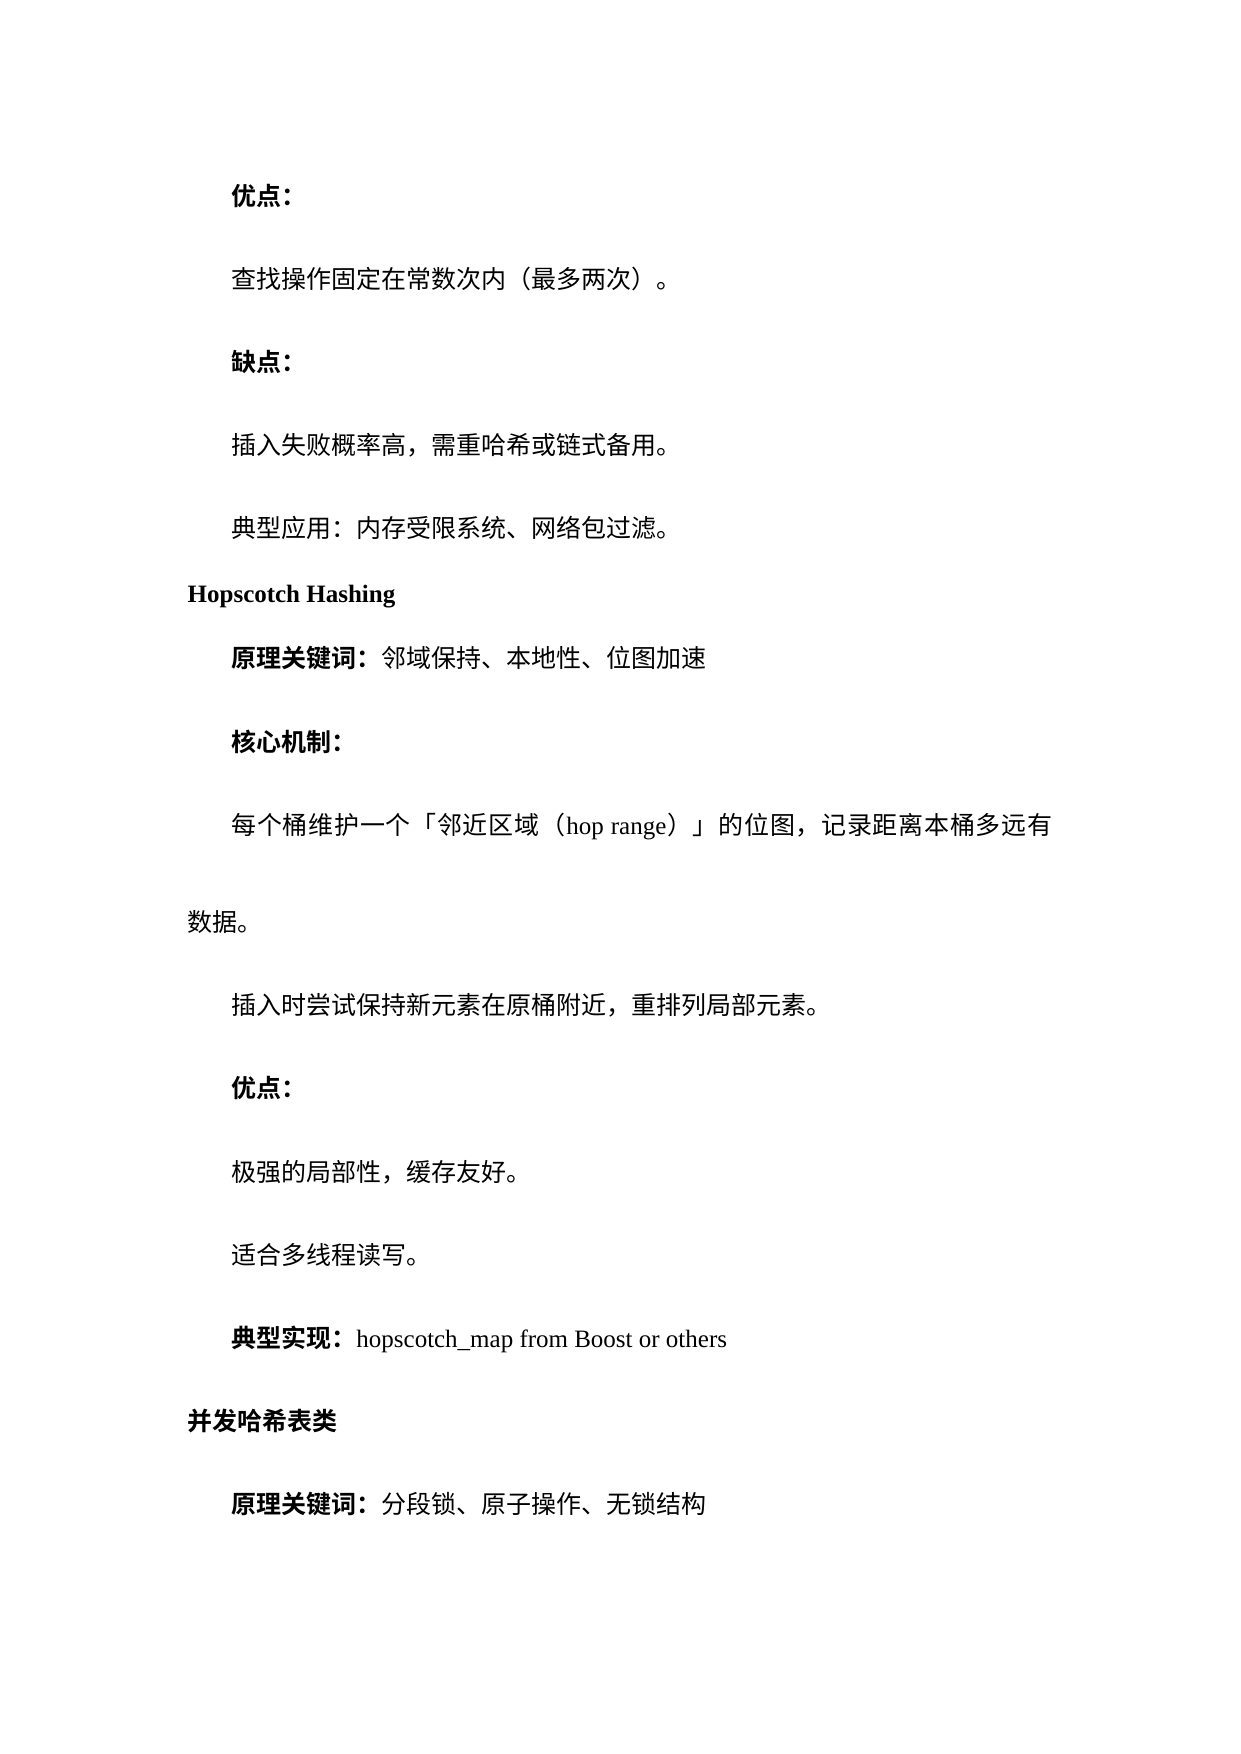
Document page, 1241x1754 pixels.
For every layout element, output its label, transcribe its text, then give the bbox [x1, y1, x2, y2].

text 典型实现：hopscotch_map from Boost or others [187, 1304, 1053, 1369]
text 查找操作固定在常数次内（最多两次）。 [187, 245, 1053, 310]
text 每个桶维护一个「邻近区域（hop range）」的位图，记录距离本桶多远有数据。 [187, 791, 1053, 953]
text 插入时尝试保持新元素在原桶附近，重排列局部元素。 [187, 971, 1053, 1036]
text 优点： [187, 1054, 1053, 1119]
text 极强的局部性，缓存友好。 [187, 1138, 1053, 1203]
text 适合多线程读写。 [187, 1221, 1053, 1286]
text 典型应用：内存受限系统、网络包过滤。 [187, 494, 1053, 559]
text 原理关键词：分段锁、原子操作、无锁结构 [187, 1470, 1053, 1535]
subtitle Hopscotch Hashing [187, 578, 1053, 610]
text 优点： [187, 162, 1053, 227]
subtitle 并发哈希表类 [187, 1387, 1053, 1452]
text 原理关键词：邻域保持、本地性、位图加速 [187, 624, 1053, 689]
text 缺点： [187, 328, 1053, 393]
text 核心机制： [187, 708, 1053, 773]
text 插入失败概率高，需重哈希或链式备用。 [187, 411, 1053, 476]
